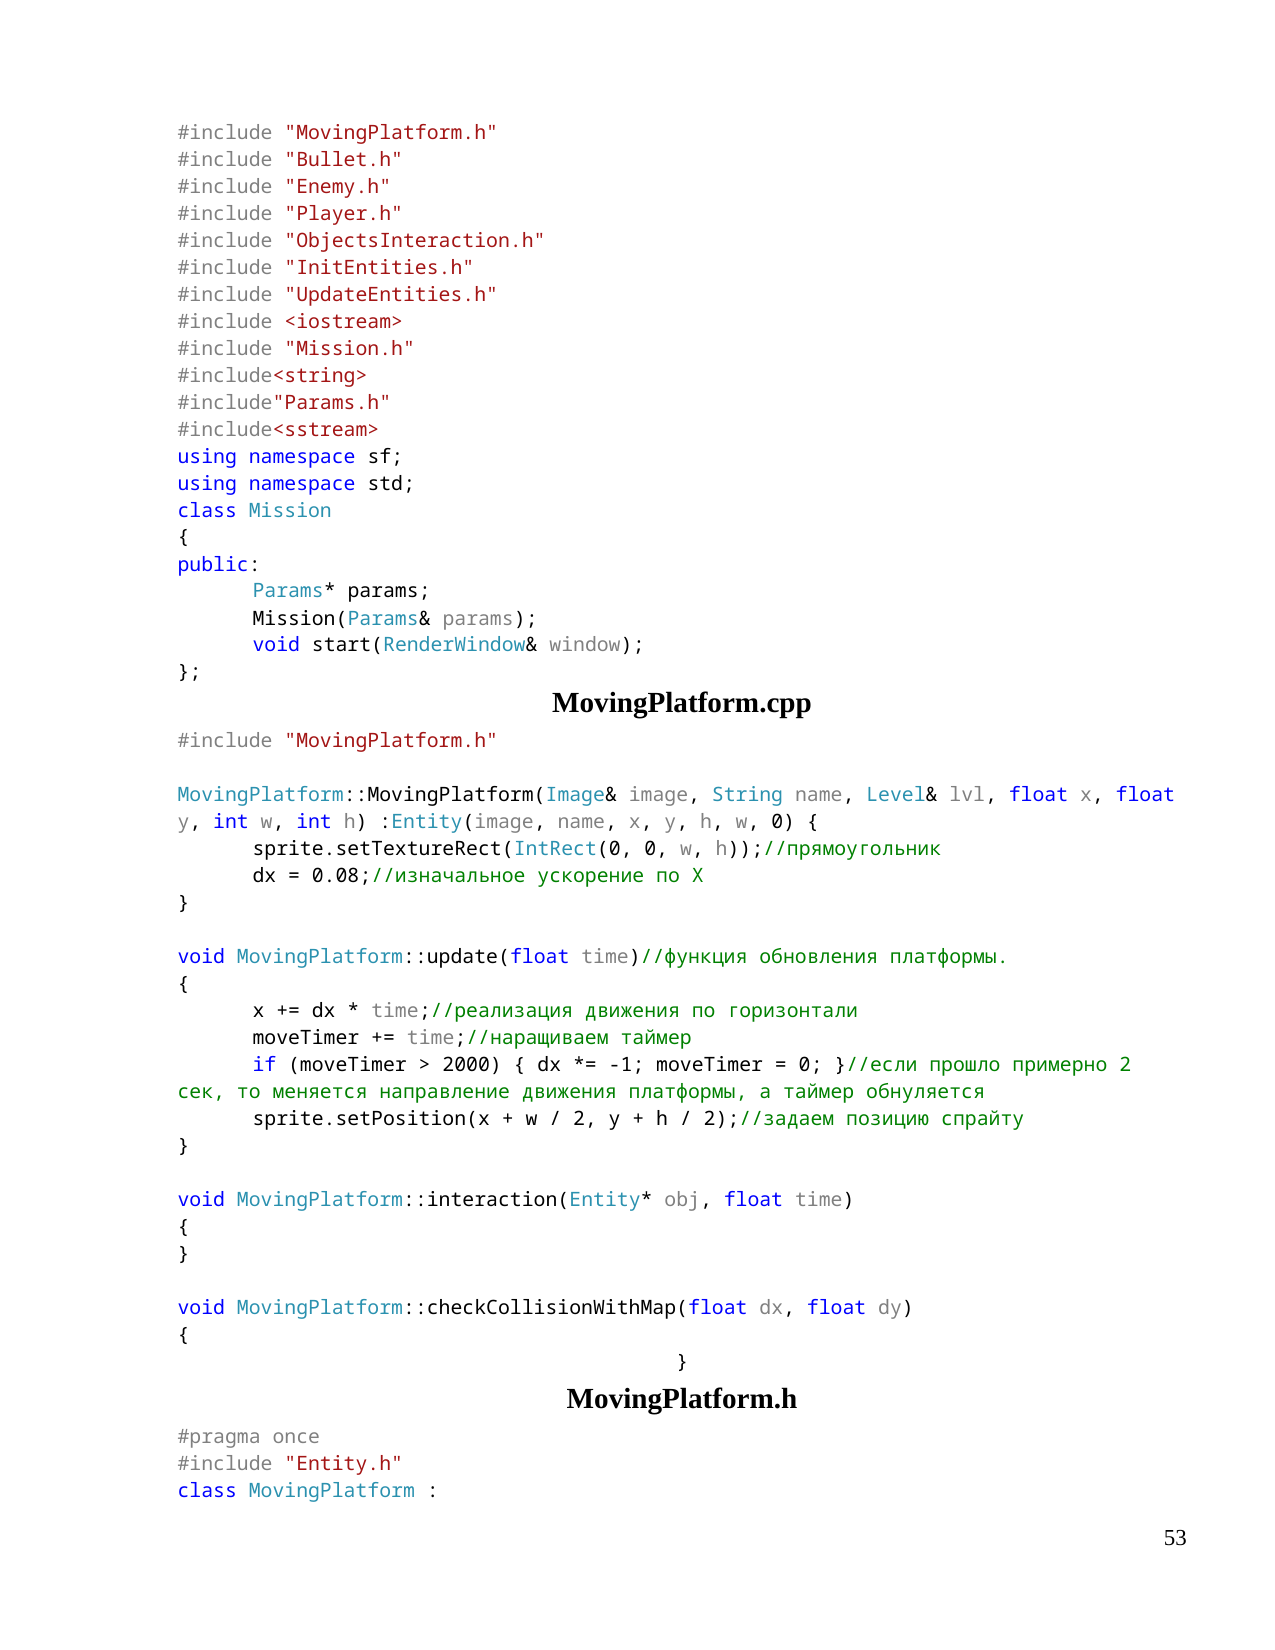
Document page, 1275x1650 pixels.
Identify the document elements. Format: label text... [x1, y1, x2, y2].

text } [177, 1347, 1186, 1374]
text } [177, 888, 1186, 915]
text #include "Mission.h" [177, 334, 1186, 361]
text sprite.setPosition(x + w / 2, y + h / 2);//задаем позицию спрайту [177, 1104, 1186, 1131]
text #include"Params.h" [177, 388, 1186, 415]
text { [177, 969, 1186, 996]
text if (moveTimer > 2000) { dx *= -1; moveTimer = 0; }//если прошло примерно 2 сек, то меняется направление движения платформы, а таймер обнуляется [177, 1050, 1186, 1104]
text Params* params; [177, 577, 1186, 604]
text void MovingPlatform::update(float time)//функция обновления платформы. [177, 942, 1186, 969]
text void start(RenderWindow& window); [177, 631, 1186, 658]
text }; [177, 658, 1186, 685]
text { [177, 1320, 1186, 1347]
text sprite.setTextureRect(IntRect(0, 0, w, h));//прямоугольник [177, 834, 1186, 861]
text void MovingPlatform::checkCollisionWithMap(float dx, float dy) [177, 1293, 1186, 1320]
text #include "Bullet.h" [177, 145, 1186, 172]
text #include<sstream> [177, 415, 1186, 442]
text #include "InitEntities.h" [177, 253, 1186, 280]
text x += dx * time;//реализация движения по горизонтали [177, 996, 1186, 1023]
text #include "MovingPlatform.h" [177, 118, 1186, 145]
text { [177, 1212, 1186, 1239]
text using namespace sf; [177, 442, 1186, 469]
text MovingPlatform.cpp [177, 685, 1186, 718]
text #include "Entity.h" [177, 1449, 1186, 1477]
text #include <iostream> [177, 307, 1186, 334]
text #include "Enemy.h" [177, 172, 1186, 199]
text #include<string> [177, 361, 1186, 388]
text Mission(Params& params); [177, 604, 1186, 631]
text #include "MovingPlatform.h" [177, 727, 1186, 753]
text using namespace std; [177, 469, 1186, 496]
text class Mission [177, 496, 1186, 523]
text #include "Player.h" [177, 199, 1186, 226]
text #pragma once [177, 1423, 1186, 1449]
text { [177, 523, 1186, 550]
text MovingPlatform::MovingPlatform(Image& image, String name, Level& lvl, float x, float y, int w, int h) :Entity(image, name, x, y, h, w, 0) { [177, 781, 1186, 834]
text moveTimer += time;//наращиваем таймер [177, 1023, 1186, 1050]
text void MovingPlatform::interaction(Entity* obj, float time) [177, 1185, 1186, 1212]
text MovingPlatform.h [177, 1381, 1186, 1414]
text dx = 0.08;//изначальное ускорение по Х [177, 861, 1186, 888]
text public: [177, 550, 1186, 577]
text class MovingPlatform : [177, 1477, 1186, 1503]
text #include "ObjectsInteraction.h" [177, 226, 1186, 253]
text } [177, 1131, 1186, 1158]
text } [177, 1239, 1186, 1266]
text #include "UpdateEntities.h" [177, 280, 1186, 307]
